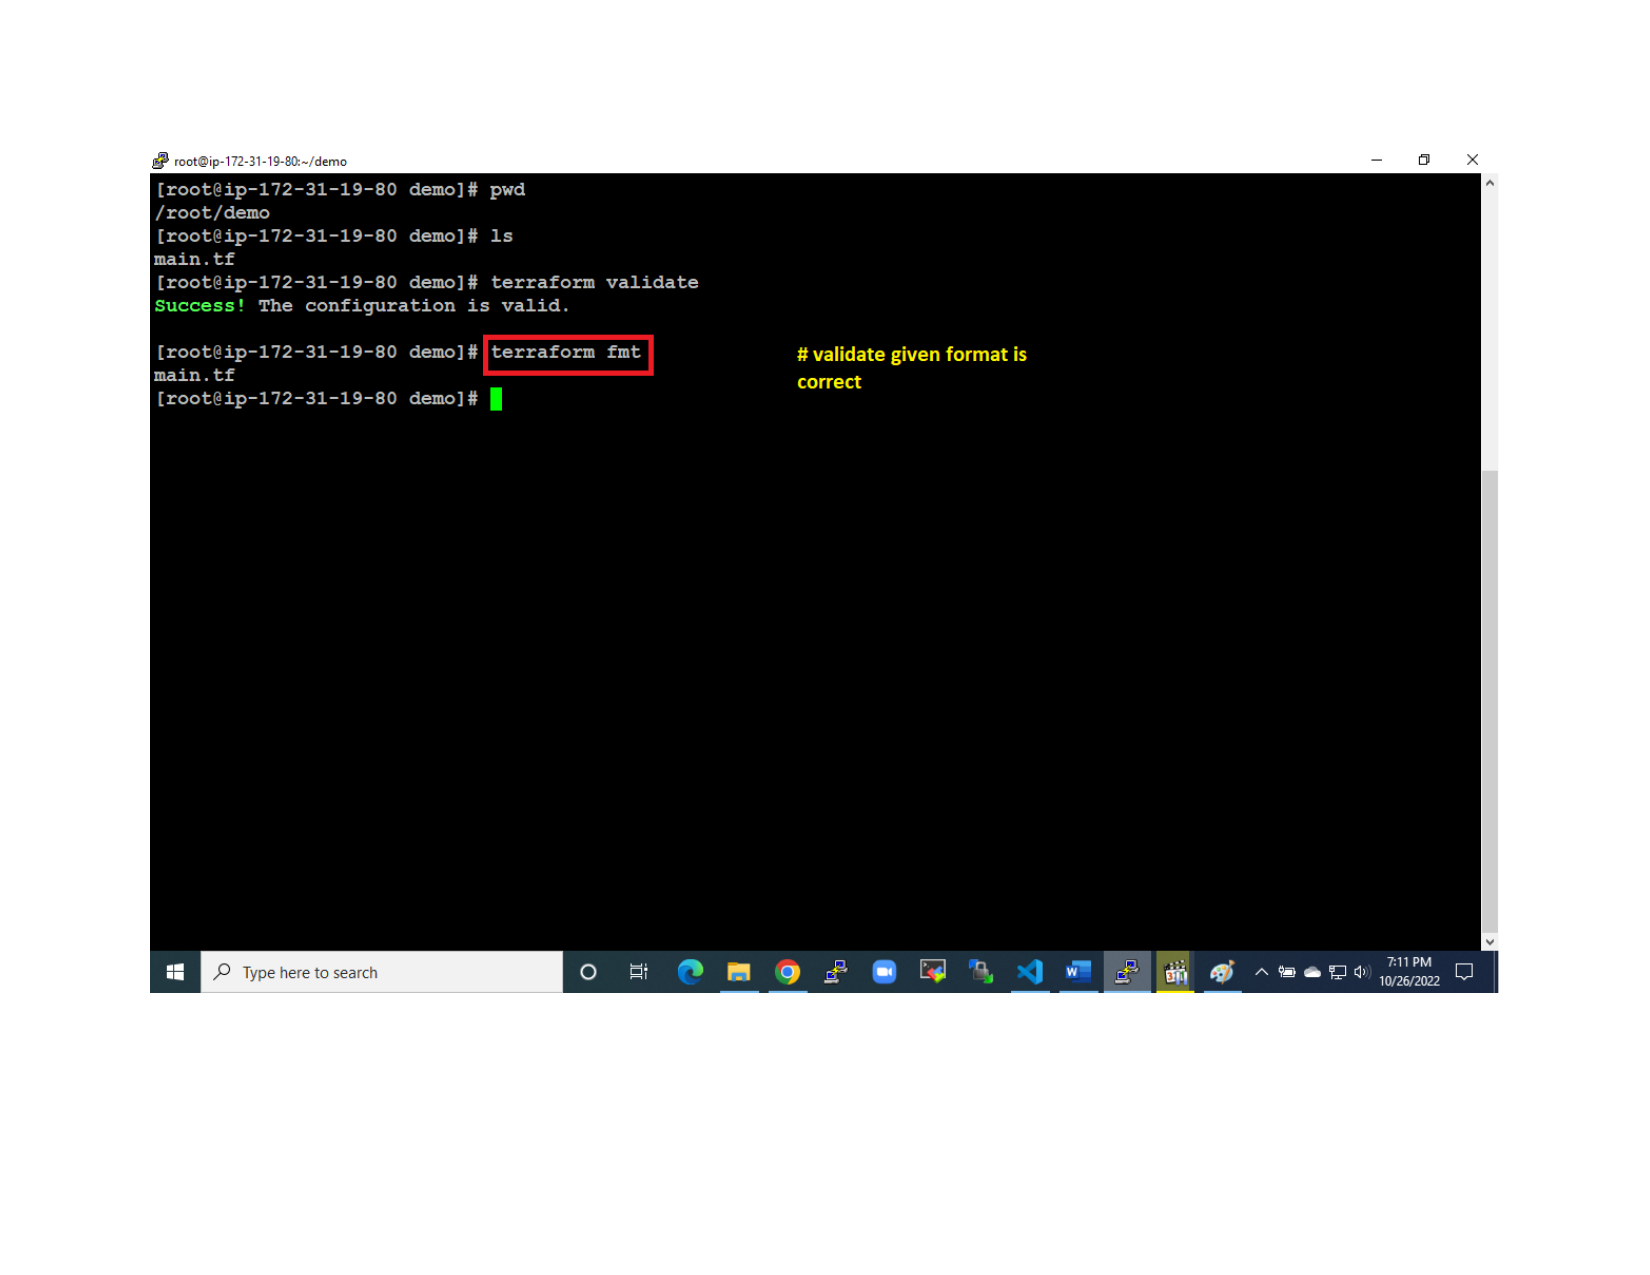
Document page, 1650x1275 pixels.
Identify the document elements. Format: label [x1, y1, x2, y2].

picture [150, 150, 1499, 993]
